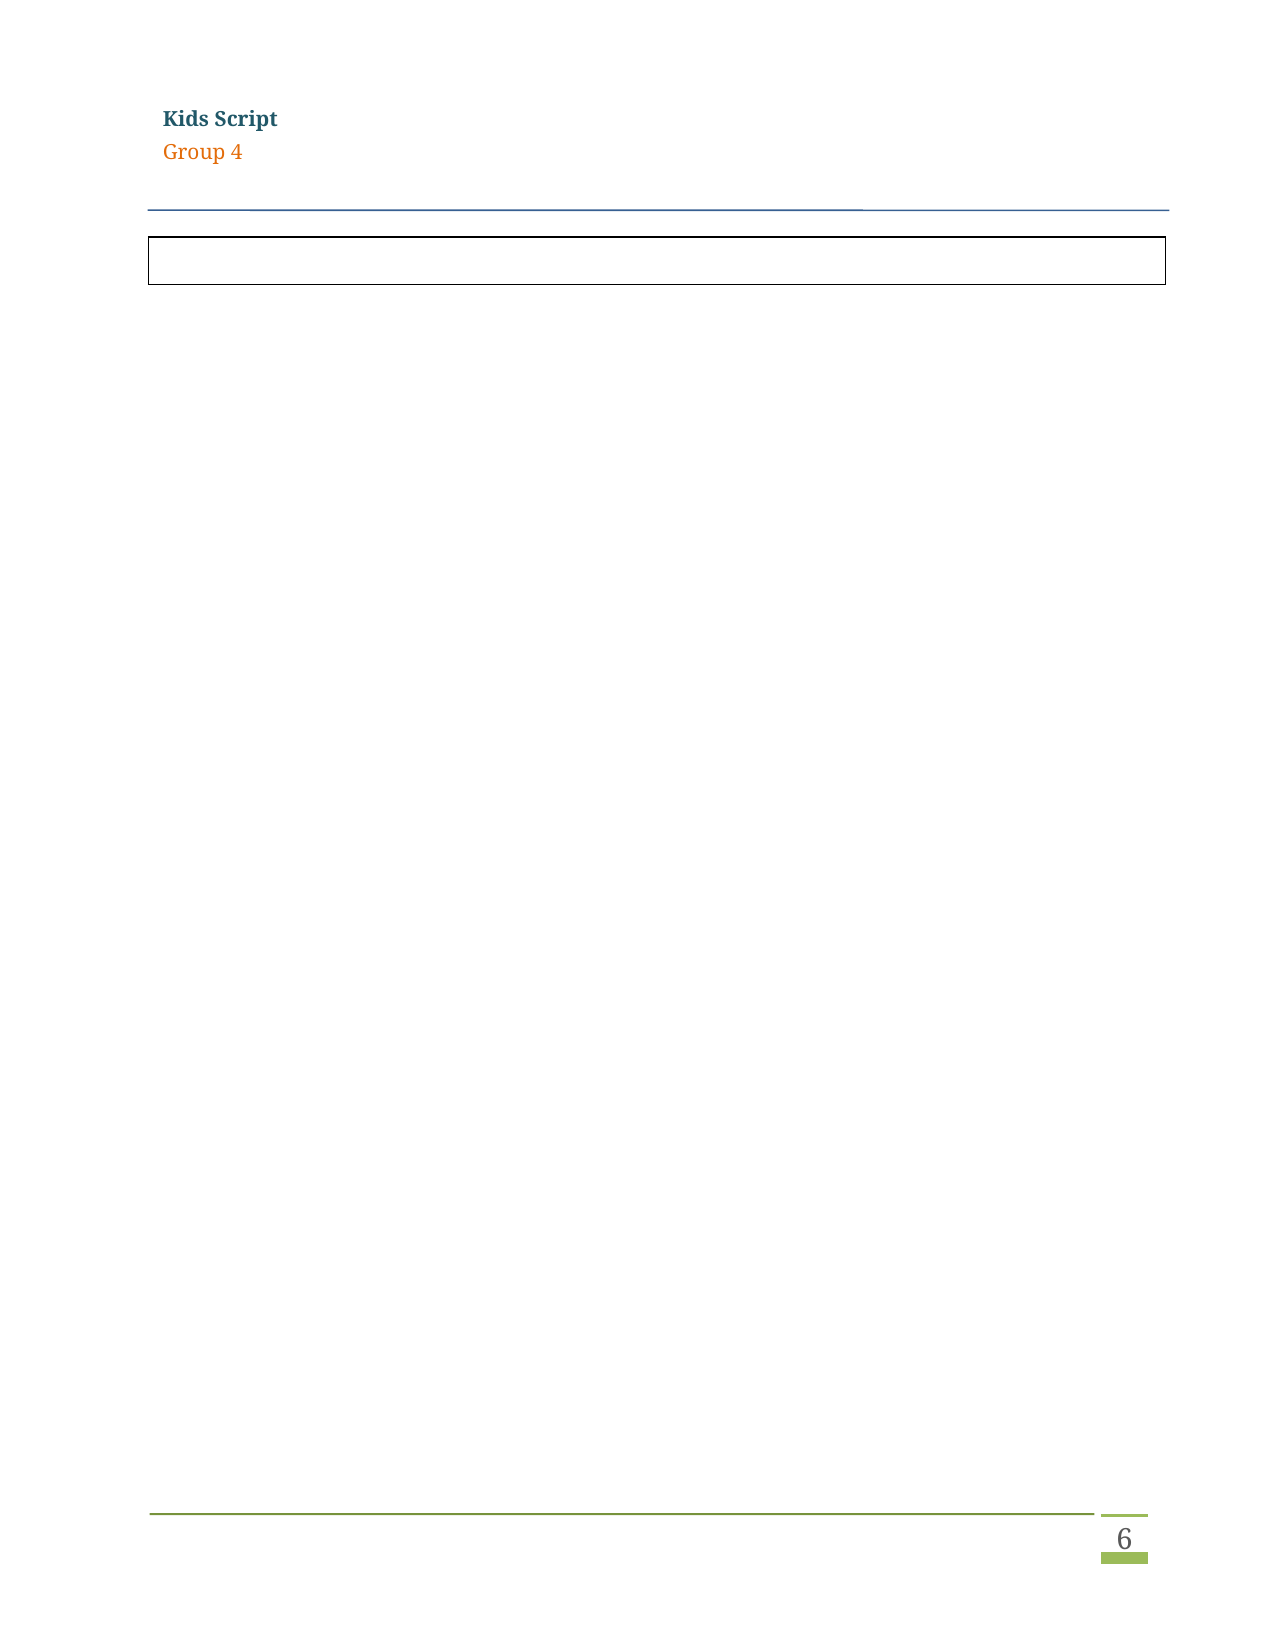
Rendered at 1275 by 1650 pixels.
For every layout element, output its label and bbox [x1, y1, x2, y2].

table_cell [149, 238, 1165, 284]
